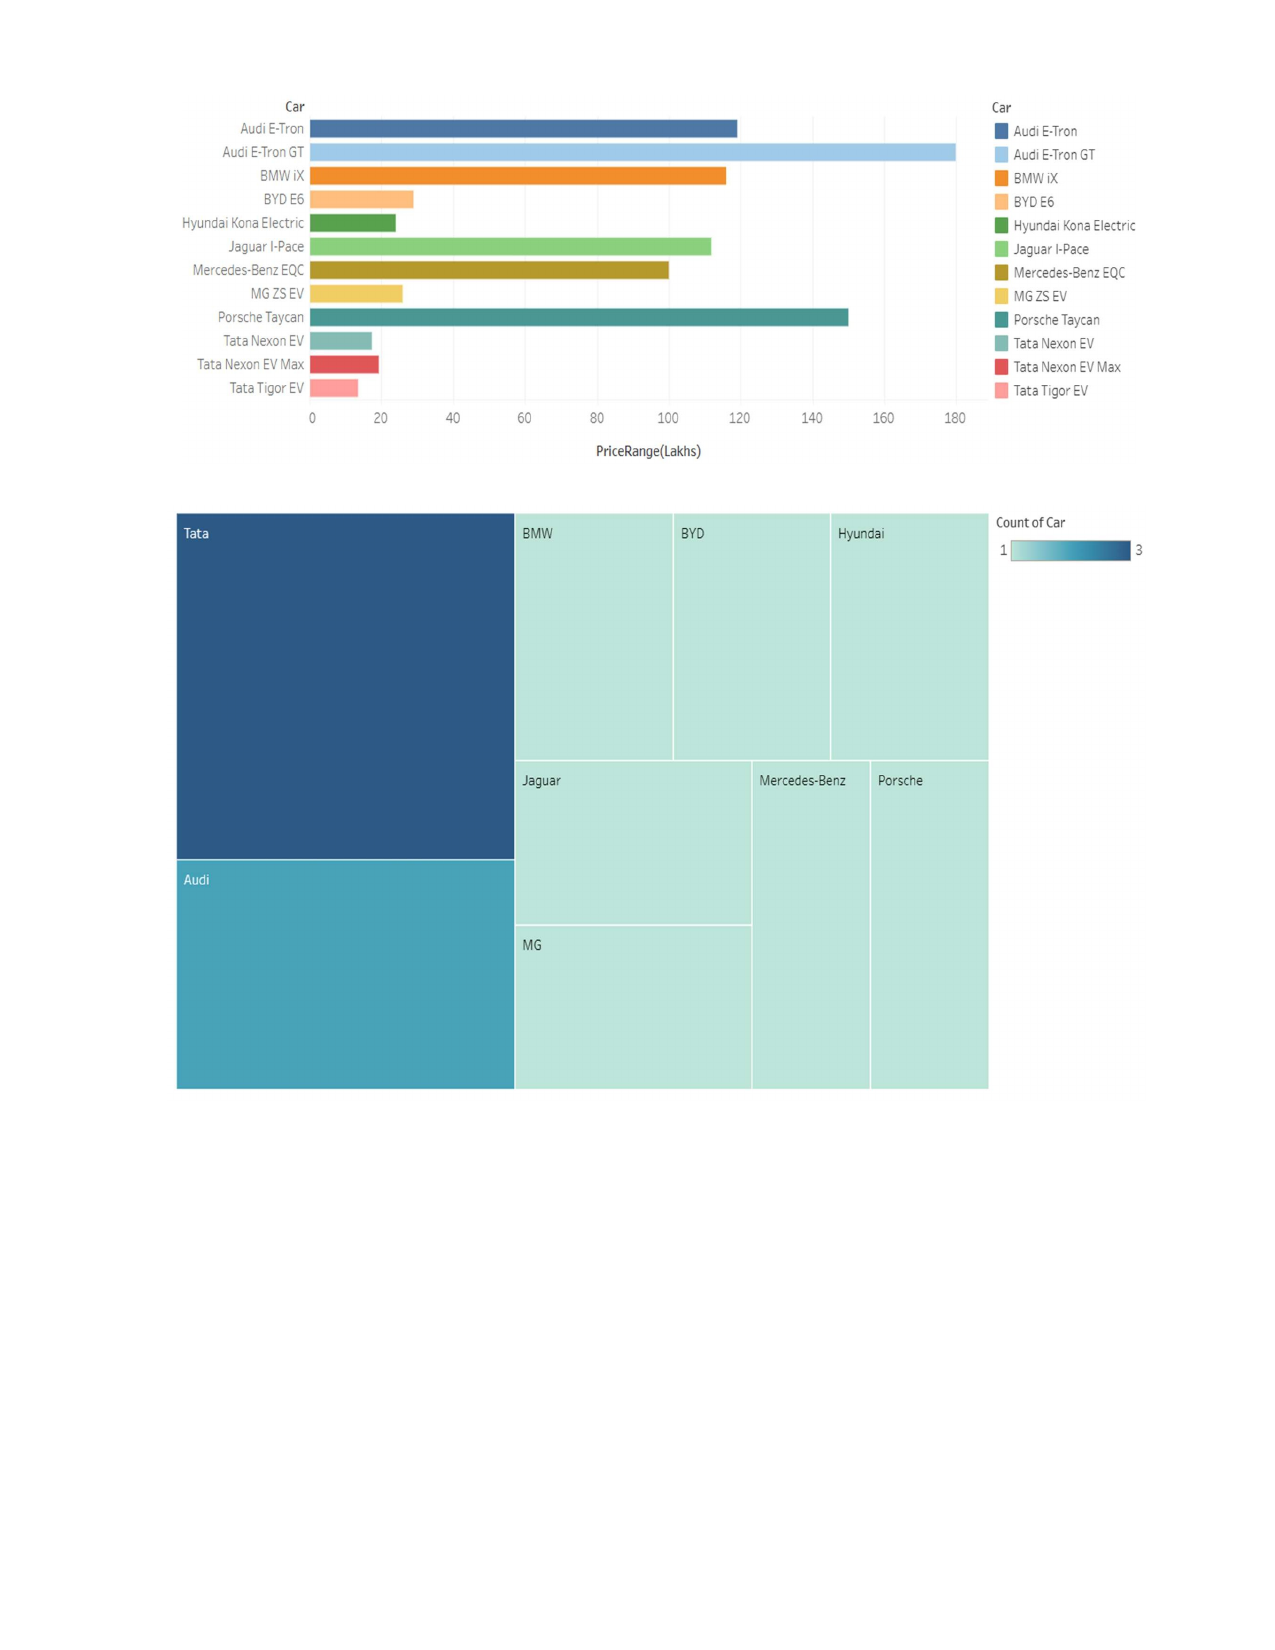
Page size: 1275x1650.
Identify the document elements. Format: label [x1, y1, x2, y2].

picture [181, 95, 1136, 464]
picture [167, 505, 1146, 1101]
